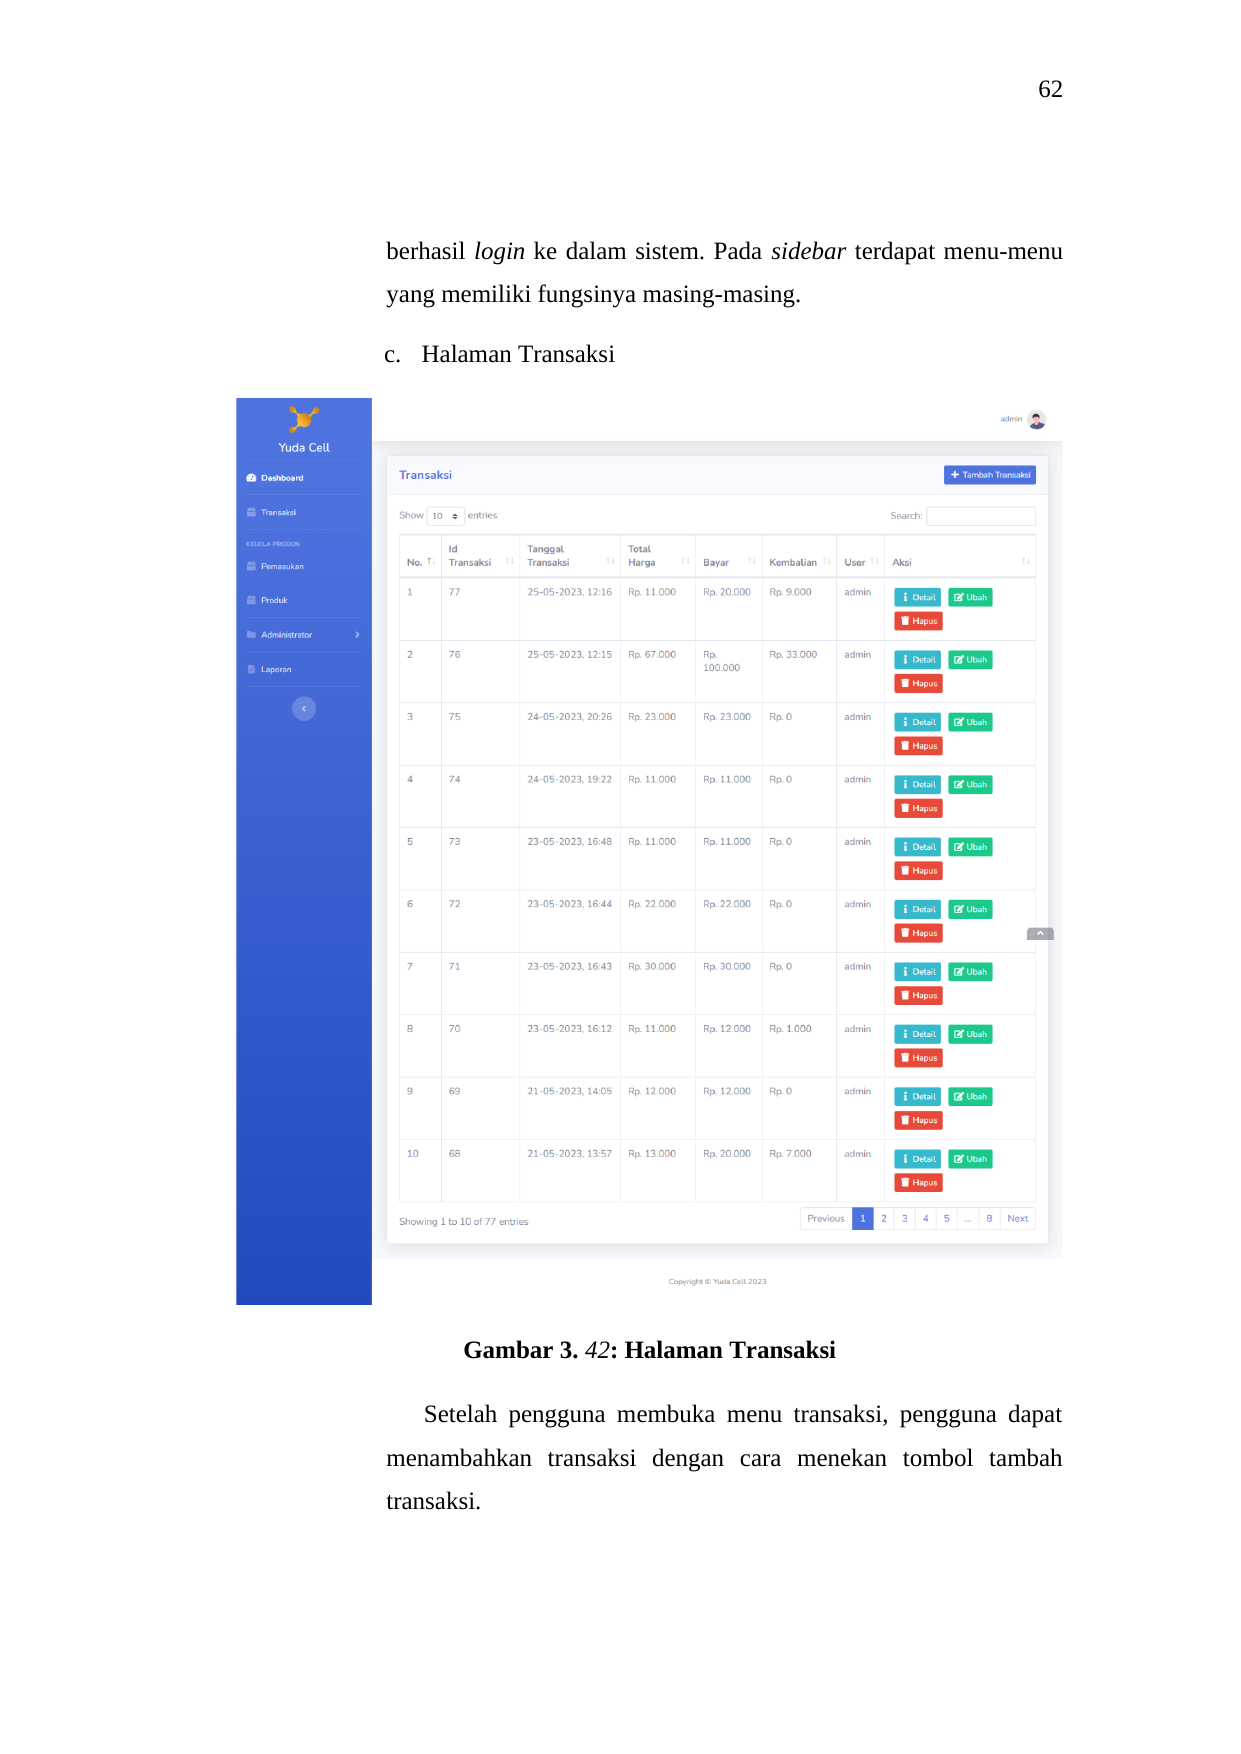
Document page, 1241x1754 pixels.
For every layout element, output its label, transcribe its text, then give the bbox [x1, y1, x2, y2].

text Setelah pengguna membuka menu transaksi, pengguna dapat menambahkan transaksi dengan cara menekan tombol tambah transaksi. [386, 1399, 1063, 1514]
picture [236, 398, 1063, 1305]
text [386, 236, 1063, 308]
list Halaman Transaksi [384, 339, 1063, 368]
text Gambar 3. 42: Halaman Transaksi [236, 1336, 1063, 1364]
